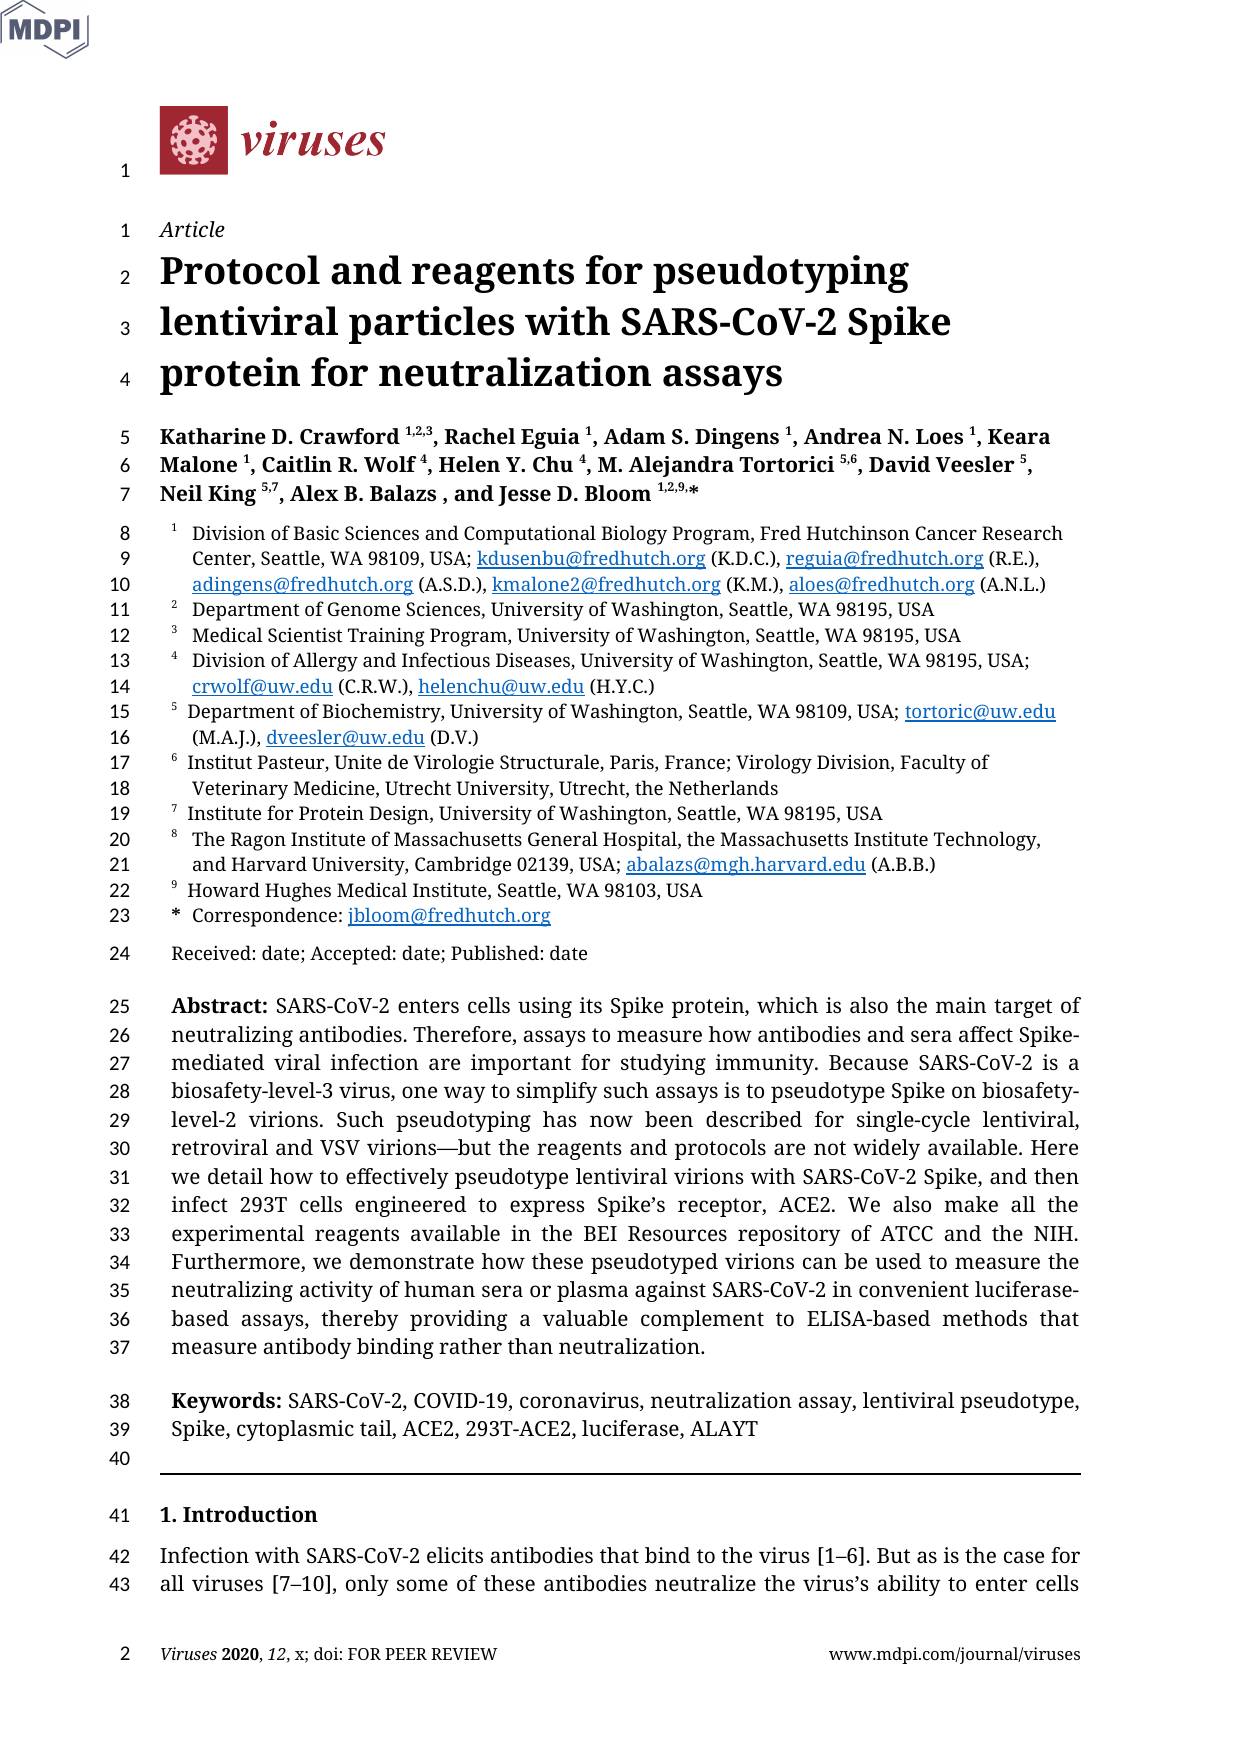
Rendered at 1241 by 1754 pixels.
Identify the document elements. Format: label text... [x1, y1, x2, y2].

text 5 Department of Biochemistry, University of Washington, Seattle, WA 98109, USA; tortoric@uw.edu (M.A.J.), dveesler@uw.edu (D.V.) [171, 698, 1081, 749]
subtitle 1. Introduction [159, 1500, 1081, 1528]
text 4 Division of Allergy and Infectious Diseases, University of Washington, Seattle, WA 98195, USA; crwolf@uw.edu (C.R.W.), helenchu@uw.edu (H.Y.C.) [171, 647, 1081, 698]
text Katharine D. Crawford 1,2,3, Rachel Eguia 1, Adam S. Dingens 1, Andrea N. Loes 1, Keara Malone 1, Caitlin R. Wolf 4, Helen Y. Chu 4, M. Alejandra Tortorici 5,6, David Veesler 5, Neil King 5,7, Alex B. Balazs , and Jesse D. Bloom 1,2,9,* [159, 422, 1081, 507]
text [159, 1541, 1081, 1598]
text Article [159, 216, 1081, 244]
text 7 Institute for Protein Design, University of Washington, Seattle, WA 98195, USA [171, 801, 1081, 826]
text 9 Howard Hughes Medical Institute, Seattle, WA 98103, USA [171, 877, 1081, 903]
text Keywords: SARS-CoV-2, COVID-19, coronavirus, neutralization assay, lentiviral pseudotype, Spike, cytoplasmic tail, ACE2, 293T-ACE2, luciferase, ALAYT [171, 1386, 1081, 1443]
picture [0, 0, 89, 59]
picture [159, 106, 429, 178]
text 3 Medical Scientist Training Program, University of Washington, Seattle, WA 98195, USA [171, 622, 1081, 647]
text 1 Division of Basic Sciences and Computational Biology Program, Fred Hutchinson Cancer Research Center, Seattle, WA 98109, USA; kdusenbu@fredhutch.org (K.D.C.), reguia@fredhutch.org (R.E.), adingens@fredhutch.org (A.S.D.), kmalone2@fredhutch.org (K.M.), aloes@fredhutch.org (A.N.L.) [171, 520, 1081, 596]
text 6 Institut Pasteur, Unite de Virologie Structurale, Paris, France; Virology Division, Faculty of Veterinary Medicine, Utrecht University, Utrecht, the Netherlands [171, 749, 1081, 801]
text Abstract: SARS-CoV-2 enters cells using its Spike protein, which is also the main target of neutralizing antibodies. Therefore, assays to measure how antibodies and sera affect Spike-mediated viral infection are important for studying immunity. Because SARS-CoV-2 is a biosafety-level-3 virus, one way to simplify such assays is to pseudotype Spike on biosafety-level-2 virions. Such pseudotyping has now been described for single-cycle lentiviral, retroviral and VSV virions—but the reagents and protocols are not widely available. Here we detail how to effectively pseudotype lentiviral virions with SARS-CoV-2 Spike, and then infect 293T cells engineered to express Spike’s receptor, ACE2. We also make all the experimental reagents available in the BEI Resources repository of ATCC and the NIH. Furthermore, we demonstrate how these pseudotyped virions can be used to measure the neutralizing activity of human sera or plasma against SARS-CoV-2 in convenient luciferase-based assays, thereby providing a valuable complement to ELISA-based methods that measure antibody binding rather than neutralization. [171, 991, 1081, 1361]
text Received: date; Accepted: date; Published: date [171, 941, 1081, 966]
text * Correspondence: jbloom@fredhutch.org [171, 903, 1081, 928]
text 2 Department of Genome Sciences, University of Washington, Seattle, WA 98195, USA [171, 596, 1081, 622]
text 8 The Ragon Institute of Massachusetts General Hospital, the Massachusetts Institute Technology, and Harvard University, Cambridge 02139, USA; abalazs@mgh.harvard.edu (A.B.B.) [171, 826, 1081, 877]
title Protocol and reagents for pseudotyping lentiviral particles with SARS-CoV-2 Spike protein for neutralization assays [159, 244, 1081, 397]
